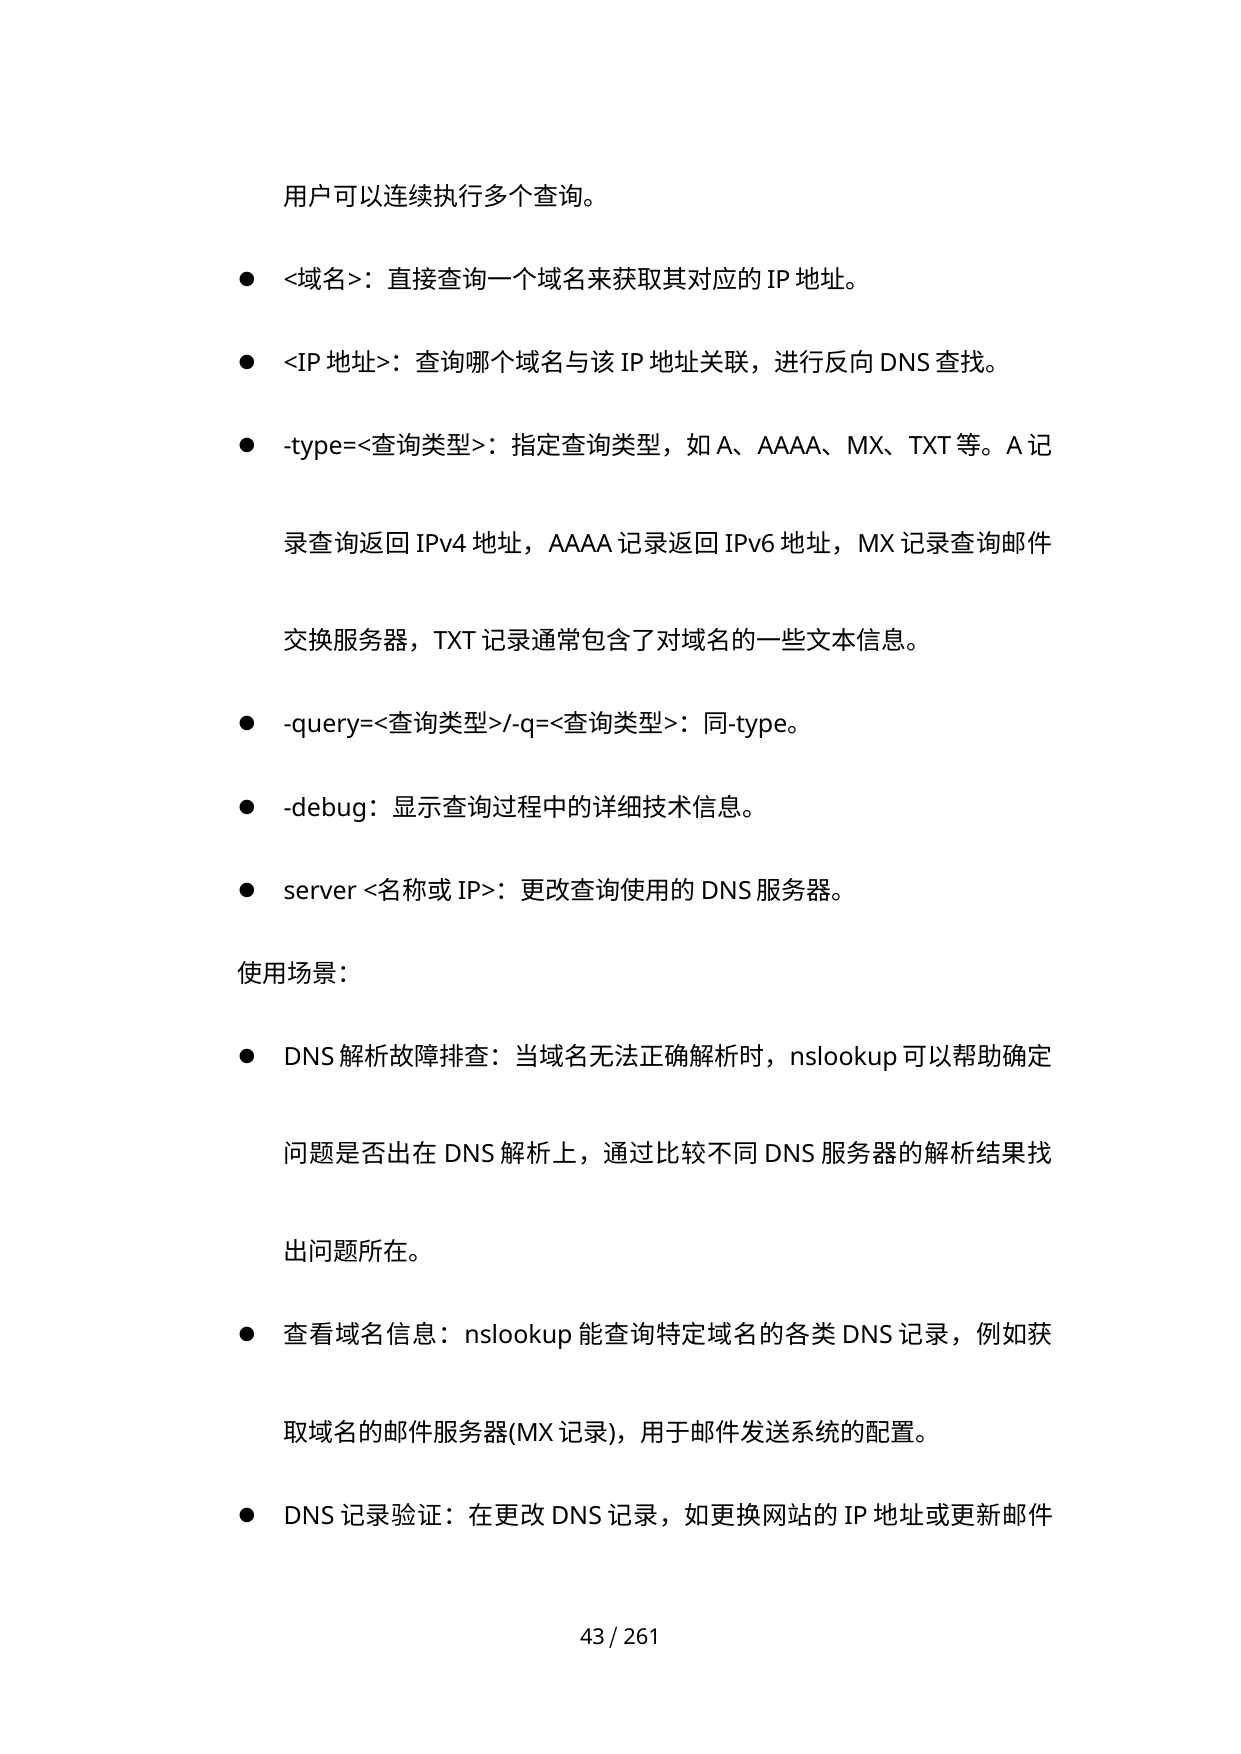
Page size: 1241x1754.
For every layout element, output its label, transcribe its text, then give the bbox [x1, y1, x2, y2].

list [237, 162, 1053, 227]
list DNS解析故障排查：当域名无法正确解析时，nslookup可以帮助确定问题是否出在DNS解析上，通过比较不同DNS服务器的解析结果找出问题所在。 [237, 1022, 1053, 1282]
list <IP地址>：查询哪个域名与该IP地址关联，进行反向DNS查找。 [237, 328, 1053, 393]
list -debug：显示查询过程中的详细技术信息。 [237, 773, 1053, 838]
list server <名称或IP>：更改查询使用的DNS服务器。 [237, 856, 1053, 921]
text 使用场景： [187, 939, 1053, 1004]
list -query=<查询类型>/-q=<查询类型>：同-type。 [237, 689, 1053, 754]
list 查看域名信息：nslookup能查询特定域名的各类DNS记录，例如获取域名的邮件服务器(MX记录)，用于邮件发送系统的配置。 [237, 1300, 1053, 1463]
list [237, 1481, 1053, 1546]
list <域名>：直接查询一个域名来获取其对应的IP地址。 [237, 245, 1053, 310]
list -type=<查询类型>：指定查询类型，如A、AAAA、MX、TXT等。A记录查询返回IPv4地址，AAAA记录返回IPv6地址，MX记录查询邮件交换服务器，TXT记录通常包含了对域名的一些文本信息。 [237, 411, 1053, 671]
